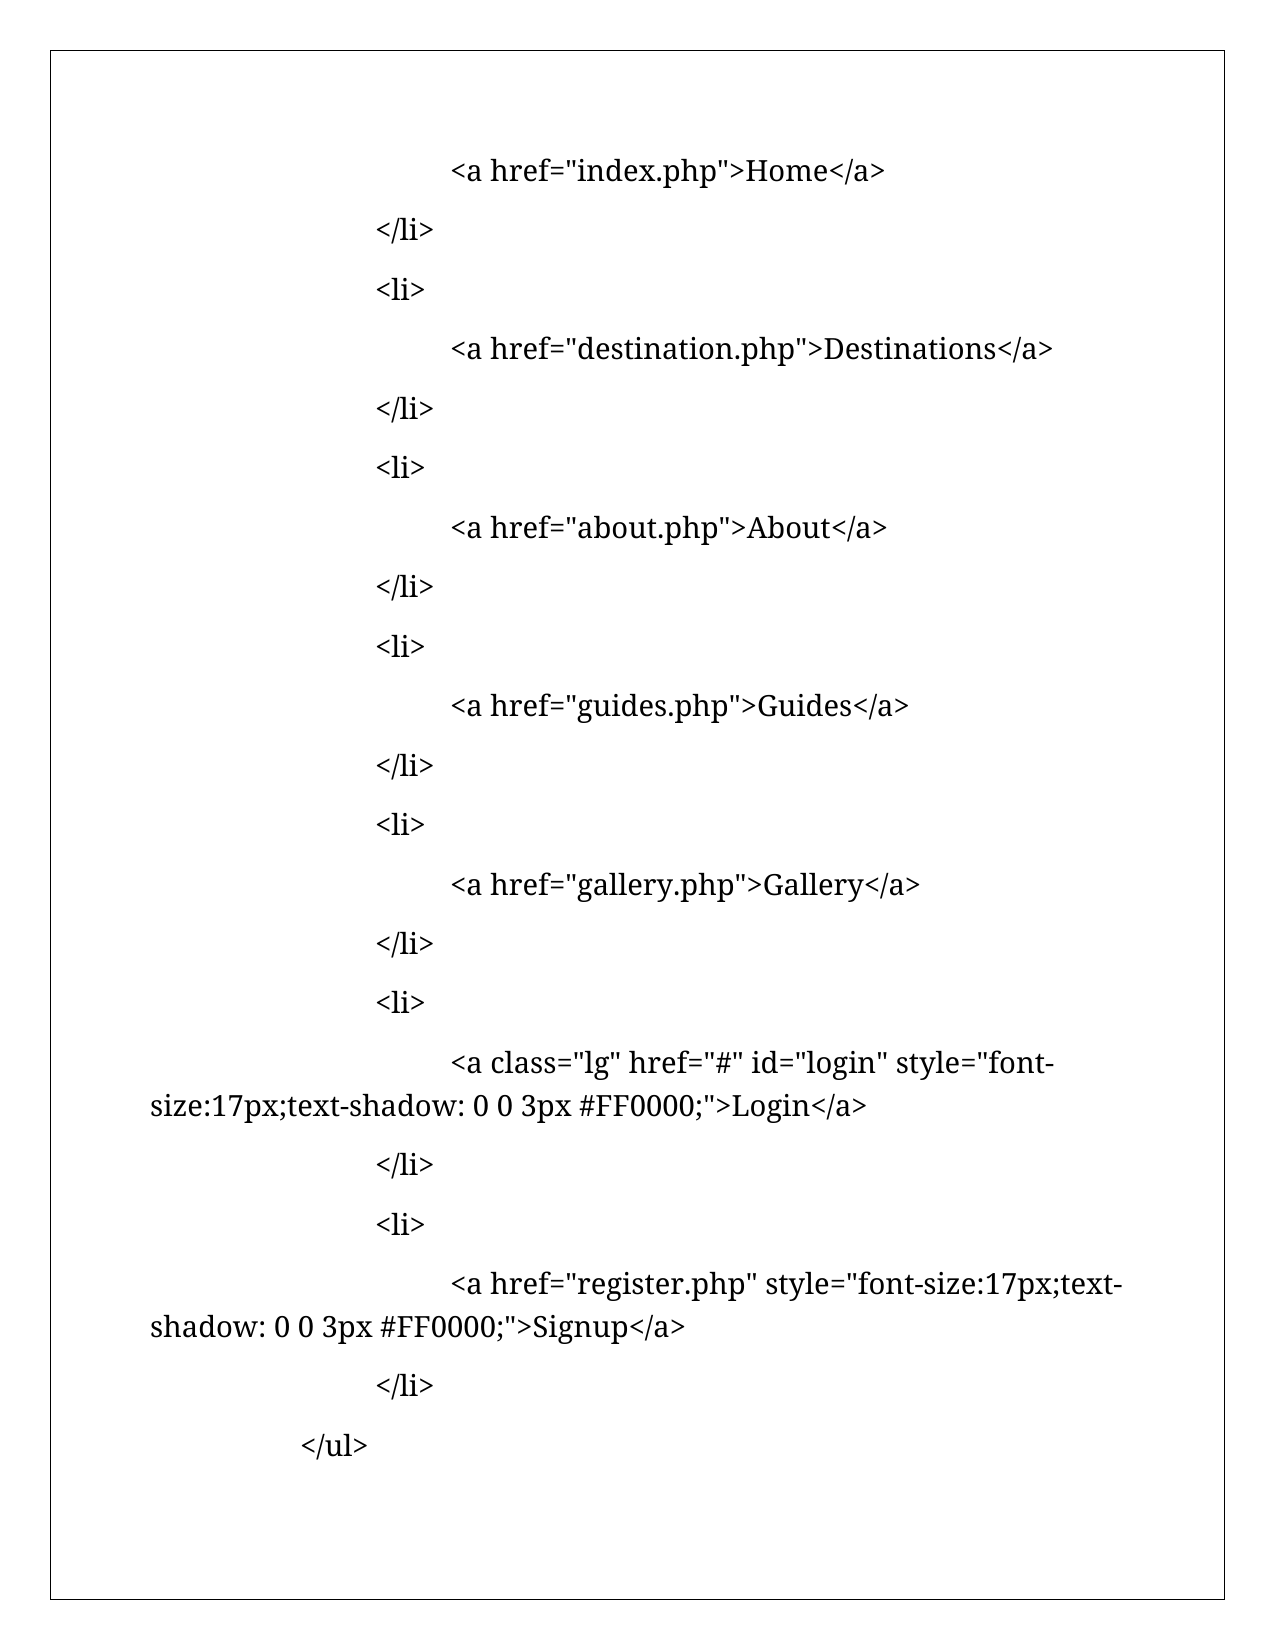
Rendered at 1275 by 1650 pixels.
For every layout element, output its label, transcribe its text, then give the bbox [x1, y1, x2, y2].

text <a href="register.php" style="font-size:17px;text-shadow: 0 0 3px #FF0000;">Signup</a> [150, 1263, 1125, 1346]
text <li> [150, 1204, 1125, 1244]
text <a href="gallery.php">Gallery</a> [150, 864, 1125, 903]
text <li> [150, 269, 1125, 309]
text </li> [150, 209, 1125, 249]
text <li> [150, 983, 1125, 1022]
text <a href="destination.php">Destinations</a> [150, 328, 1125, 368]
text <a href="guides.php">Guides</a> [150, 685, 1125, 725]
text </li> [150, 923, 1125, 963]
text <li> [150, 447, 1125, 487]
text <a class="lg" href="#" id="login" style="font-size:17px;text-shadow: 0 0 3px #FF0000;">Login</a> [150, 1042, 1125, 1125]
text <li> [150, 626, 1125, 666]
text <li> [150, 804, 1125, 844]
text </li> [150, 1366, 1125, 1405]
text </li> [150, 566, 1125, 606]
text </ul> [150, 1425, 1125, 1465]
text </li> [150, 388, 1125, 428]
text </li> [150, 745, 1125, 784]
text </li> [150, 1144, 1125, 1184]
text <a href="index.php">Home</a> [150, 150, 1125, 190]
text <a href="about.php">About</a> [150, 507, 1125, 547]
